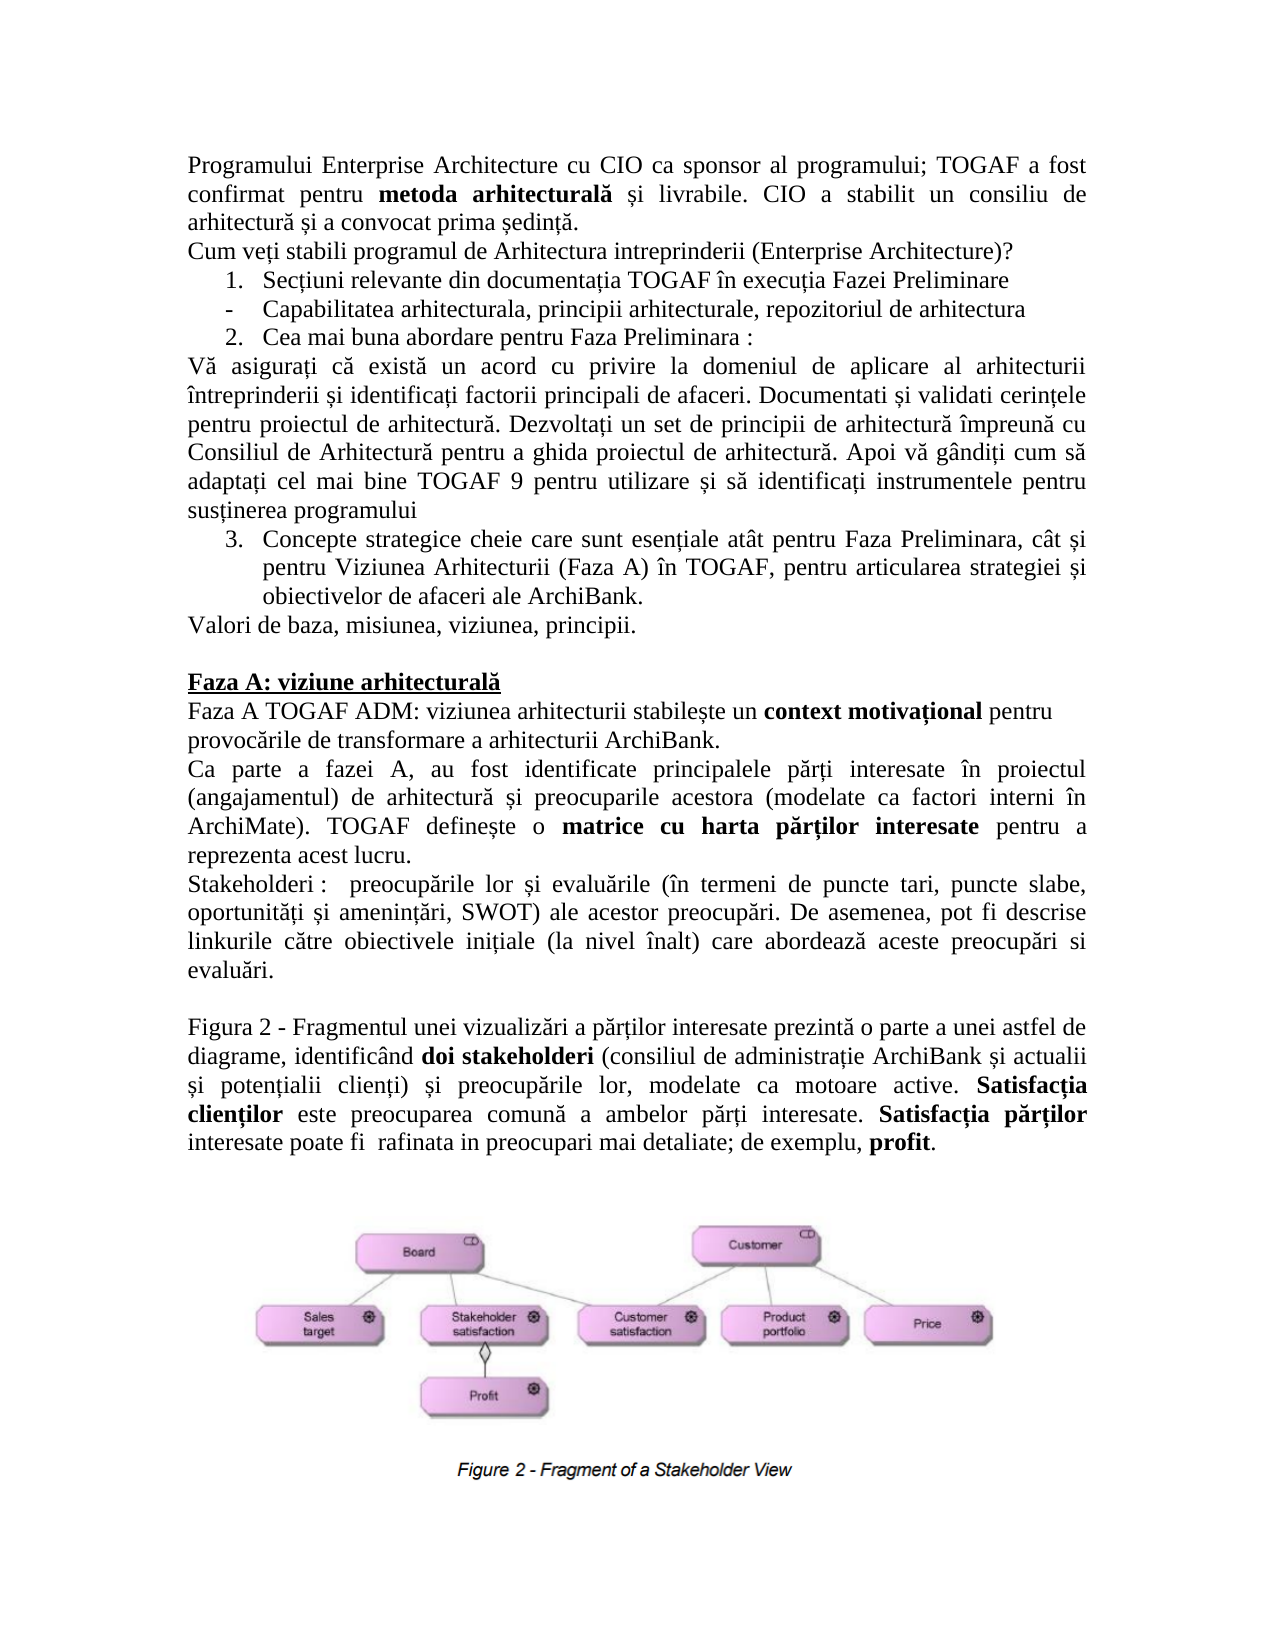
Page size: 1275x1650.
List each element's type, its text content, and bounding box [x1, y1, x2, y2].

list Cea mai buna abordare pentru Faza Preliminara : [225, 322, 1087, 351]
text Vă asigurați că există un acord cu privire la domeniul de aplicare al arhitecturii întreprinderii și identificați factorii principali de afaceri. Documentati și validati cerințele pentru proiectul de arhitectură. Dezvoltați un set de principii de arhitectură împreună cu Consiliul de Arhitectură pentru a ghida proiectul de arhitectură. Apoi vă gândiți cum să adaptați cel mai bine TOGAF 9 pentru utilizare și să identificați instrumentele pentru susținerea programului [187, 351, 1087, 524]
list Secțiuni relevante din documentația TOGAF în execuția Fazei Preliminare [225, 265, 1087, 294]
text Figura 2 - Fragmentul unei vizualizări a părților interesate prezintă o parte a unei astfel de diagrame, identificând doi stakeholderi (consiliul de administrație ArchiBank și actualii și potențialii clienți) și preocupările lor, modelate ca motoare active. Satisfacția clienților este preocuparea comună a ambelor părți interesate. Satisfacția părților interesate poate fi rafinata in preocupari mai detaliate; de exemplu, profit. [187, 1012, 1087, 1156]
list Concepte strategice cheie care sunt esențiale atât pentru Faza Preliminara, cât și pentru Viziunea Arhitecturii (Faza A) în TOGAF, pentru articularea strategiei și obiectivelor de afaceri ale ArchiBank. [225, 524, 1087, 610]
text Programului Enterprise Architecture cu CIO ca sponsor al programului; TOGAF a fost confirmat pentru metoda arhitecturală și livrabile. CIO a stabilit un consiliu de arhitectură și a convocat prima ședință. [187, 150, 1087, 236]
list Capabilitatea arhitecturala, principii arhitecturale, repozitoriul de arhitectura [225, 294, 1087, 322]
text Faza A TOGAF ADM: viziunea arhitecturii stabilește un context motivațional pentru [187, 696, 1087, 725]
picture [187, 1185, 1071, 1505]
text Ca parte a fazei A, au fost identificate principalele părți interesate în proiectul (angajamentul) de arhitectură și preocuparile acestora (modelate ca factori interni în ArchiMate). TOGAF definește o matrice cu harta părților interesate pentru a reprezenta acest lucru. [187, 754, 1087, 869]
text Stakeholderi : preocupările lor și evaluările (în termeni de puncte tari, puncte slabe, oportunități și amenințări, SWOT) ale acestor preocupări. De asemenea, pot fi descrise linkurile către obiectivele inițiale (la nivel înalt) care abordează aceste preocupări si evaluări. [187, 869, 1087, 984]
text provocările de transformare a arhitecturii ArchiBank. [187, 725, 1087, 754]
text Faza A: viziune arhitecturală [187, 667, 1087, 696]
text Valori de baza, misiunea, viziunea, principii. [187, 610, 1087, 639]
text Cum veți stabili programul de Arhitectura intreprinderii (Enterprise Architecture)? [187, 236, 1087, 265]
